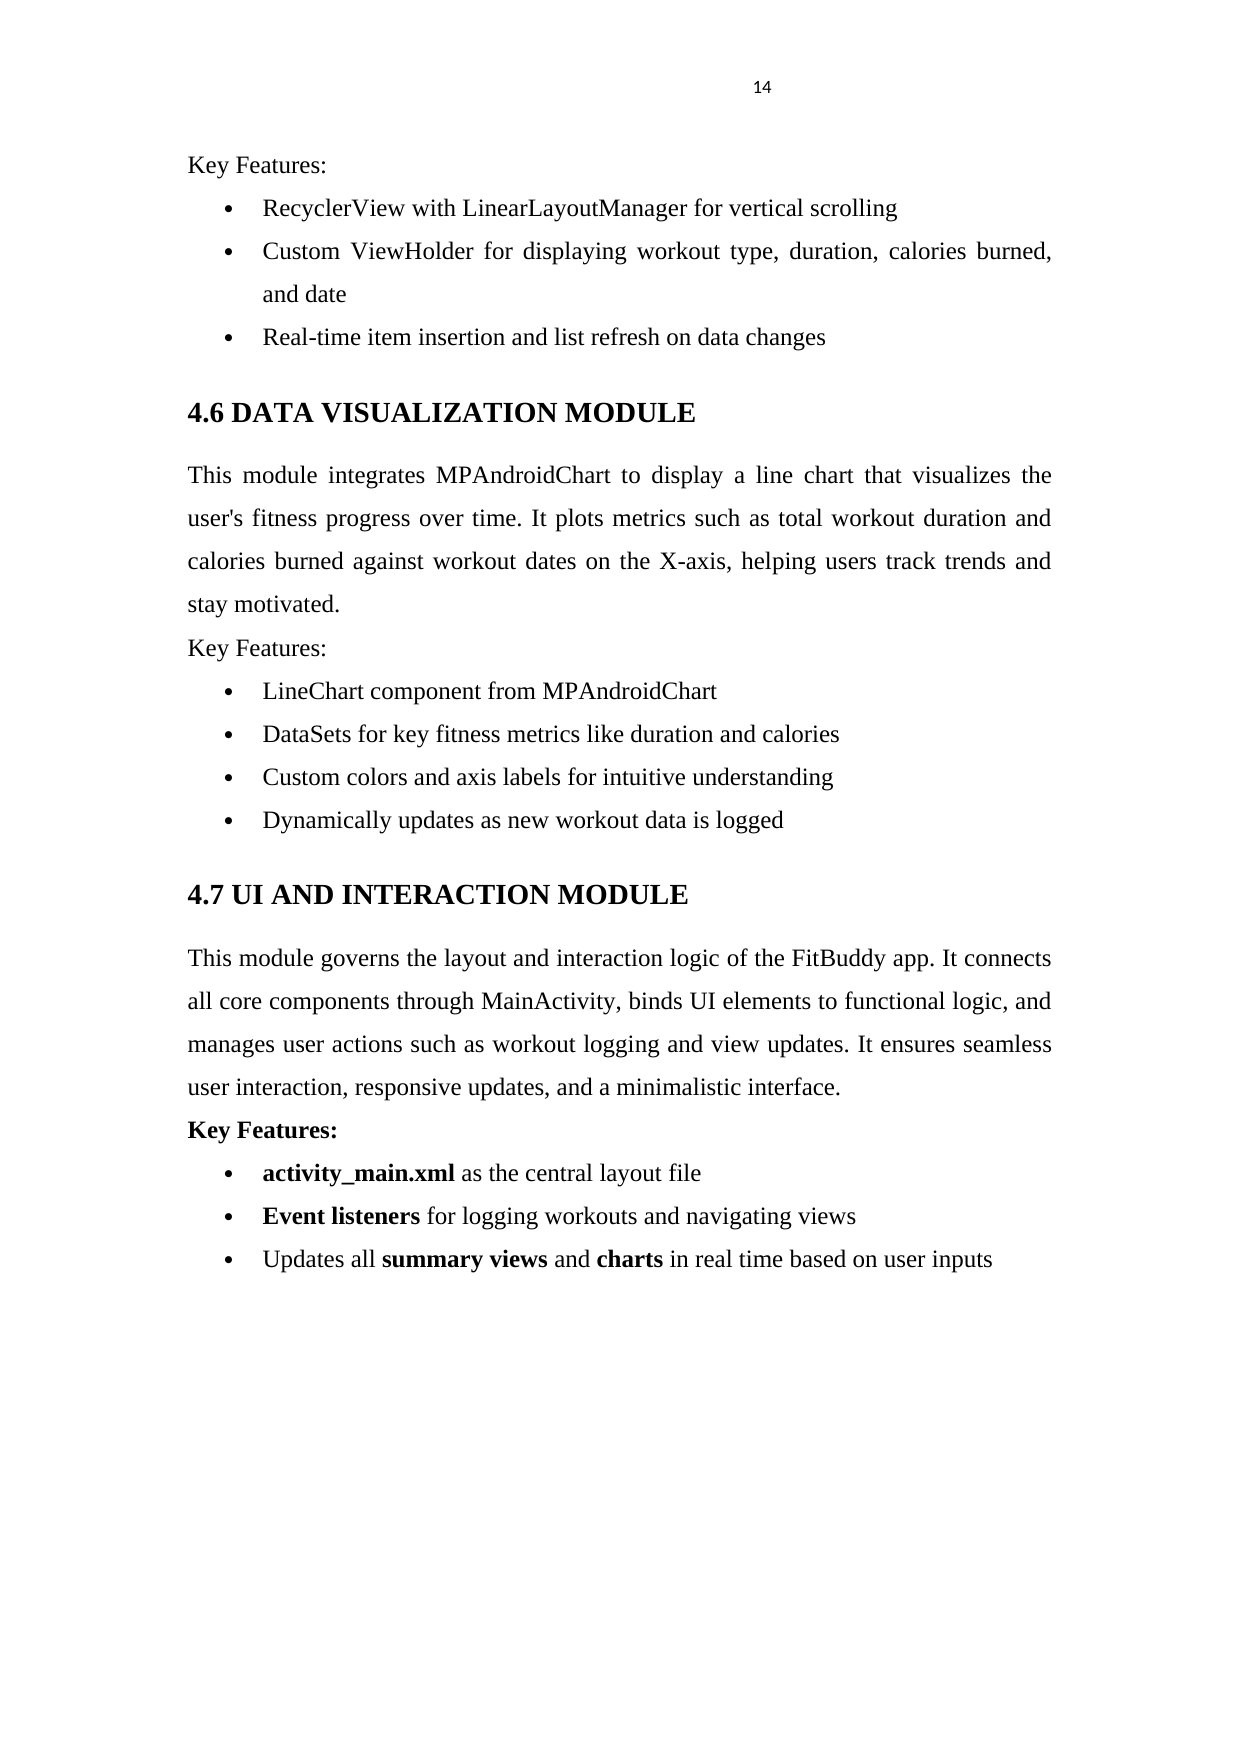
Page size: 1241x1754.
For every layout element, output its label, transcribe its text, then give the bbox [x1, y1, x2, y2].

list Updates all summary views and charts in real time based on user inputs [225, 1244, 1053, 1273]
list Event listeners for logging workouts and navigating views [225, 1201, 1053, 1230]
text 4.6 DATA VISUALIZATION MODULE [187, 395, 1053, 428]
list LineChart component from MPAndroidChart [225, 676, 1053, 704]
list Custom colors and axis labels for intuitive understanding [225, 762, 1053, 791]
list DataSets for key fitness metrics like duration and calories [225, 719, 1053, 748]
list Custom ViewHolder for displaying workout type, duration, calories burned, and date [225, 236, 1053, 308]
text This module governs the layout and interaction logic of the FitBuddy app. It connects all core components through MainActivity, binds UI elements to functional logic, and manages user actions such as workout logging and view updates. It ensures seamless user interaction, responsive updates, and a minimalistic interface. [187, 943, 1053, 1101]
list RecyclerView with LinearLayoutManager for vertical scrolling [225, 193, 1053, 222]
text Key Features: [187, 1115, 1053, 1144]
list Dynamically updates as new workout data is logged [225, 805, 1053, 834]
list Real-time item insertion and list refresh on data changes [225, 322, 1053, 351]
list activity_main.xml as the central layout file [225, 1158, 1053, 1187]
text 4.7 UI AND INTERACTION MODULE [187, 877, 1053, 911]
text This module integrates MPAndroidChart to display a line chart that visualizes the user's fitness progress over time. It plots metrics such as total workout duration and calories burned against workout dates on the X-axis, helping users track trends and stay motivated. [187, 460, 1053, 618]
text Key Features: [187, 633, 1053, 661]
text Key Features: [187, 150, 1053, 179]
